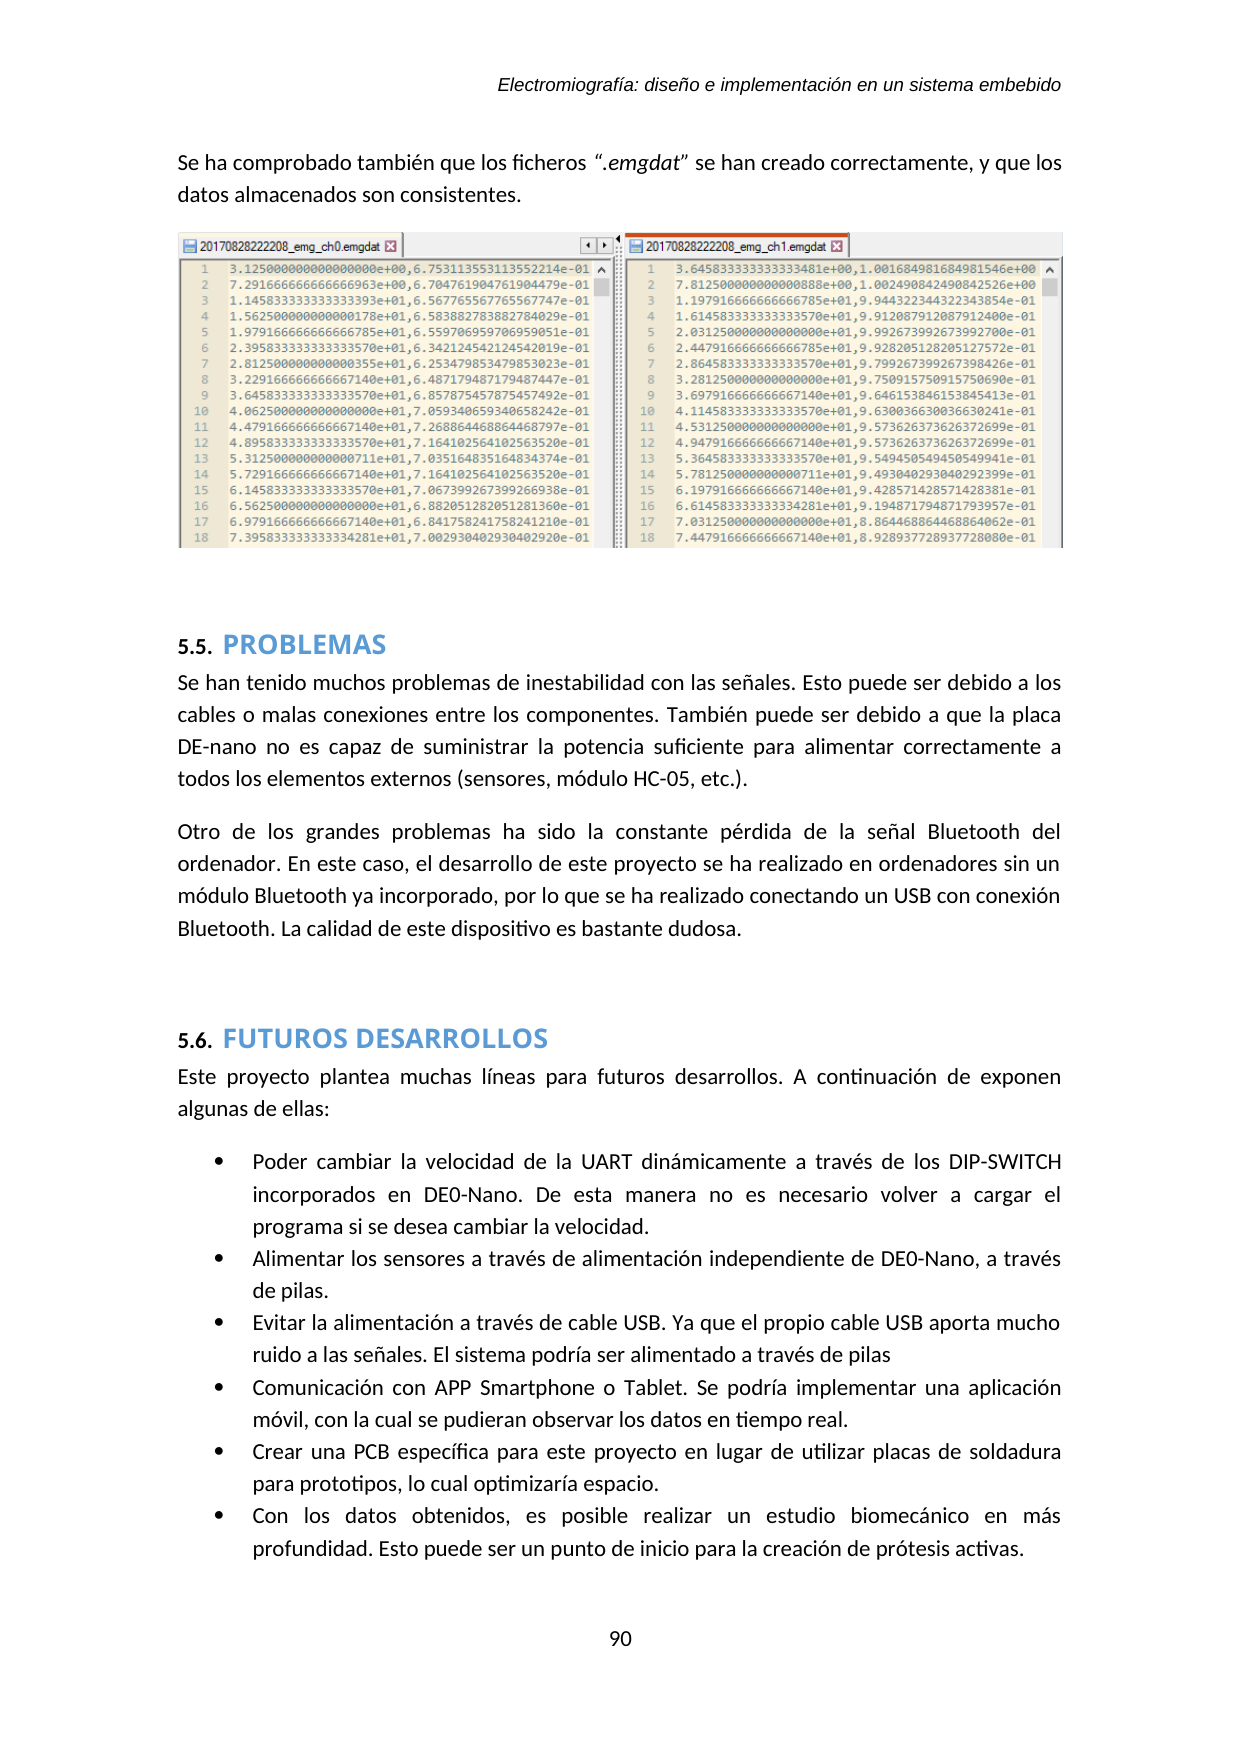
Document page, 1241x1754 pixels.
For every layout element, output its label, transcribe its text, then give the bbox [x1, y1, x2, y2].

list Evitar la alimentación a través de cable USB. Ya que el propio cable USB aporta mucho ruido a las señales. El sistema podría ser alimentado a través de pilas [215, 1308, 1063, 1369]
picture [177, 232, 1063, 548]
list Crear una PCB específica para este proyecto en lugar de utilizar placas de soldadura para prototipos, lo cual optimizaría espacio. [215, 1437, 1063, 1497]
text Se han tenido muchos problemas de inestabilidad con las señales. Esto puede ser debido a los cables o malas conexiones entre los componentes. También puede ser debido a que la placa DE-nano no es capaz de suministrar la potencia suficiente para alimentar correctamente a todos los elementos externos (sensores, módulo HC-05, etc.). [177, 668, 1063, 792]
text Otro de los grandes problemas ha sido la constante pérdida de la señal Bluetooth del ordenador. En este caso, el desarrollo de este proyecto se ha realizado en ordenadores sin un módulo Bluetooth ya incorporado, por lo que se ha realizado conectando un USB con conexión Bluetooth. La calidad de este dispositivo es bastante dudosa. [177, 817, 1063, 942]
list Con los datos obtenidos, es posible realizar un estudio biomecánico en más profundidad. Esto puede ser un punto de inicio para la creación de prótesis activas. [215, 1502, 1063, 1562]
text Se ha comprobado también que los ficheros “.emgdat” se han creado correctamente, y que los datos almacenados son consistentes. [177, 148, 1063, 208]
text Este proyecto plantea muchas líneas para futuros desarrollos. A continuación de exponen algunas de ellas: [177, 1062, 1063, 1122]
subtitle PROBLEMAS [177, 625, 1063, 662]
subtitle FUTUROS DESARROLLOS [177, 1020, 1063, 1057]
list Poder cambiar la velocidad de la UART dinámicamente a través de los DIP-SWITCH incorporados en DE0-Nano. De esta manera no es necesario volver a cargar el programa si se desea cambiar la velocidad. [215, 1147, 1063, 1240]
list Comunicación con APP Smartphone o Tablet. Se podría implementar una aplicación móvil, con la cual se pudieran observar los datos en tiempo real. [215, 1373, 1063, 1433]
list Alimentar los sensores a través de alimentación independiente de DE0-Nano, a través de pilas. [215, 1244, 1063, 1304]
